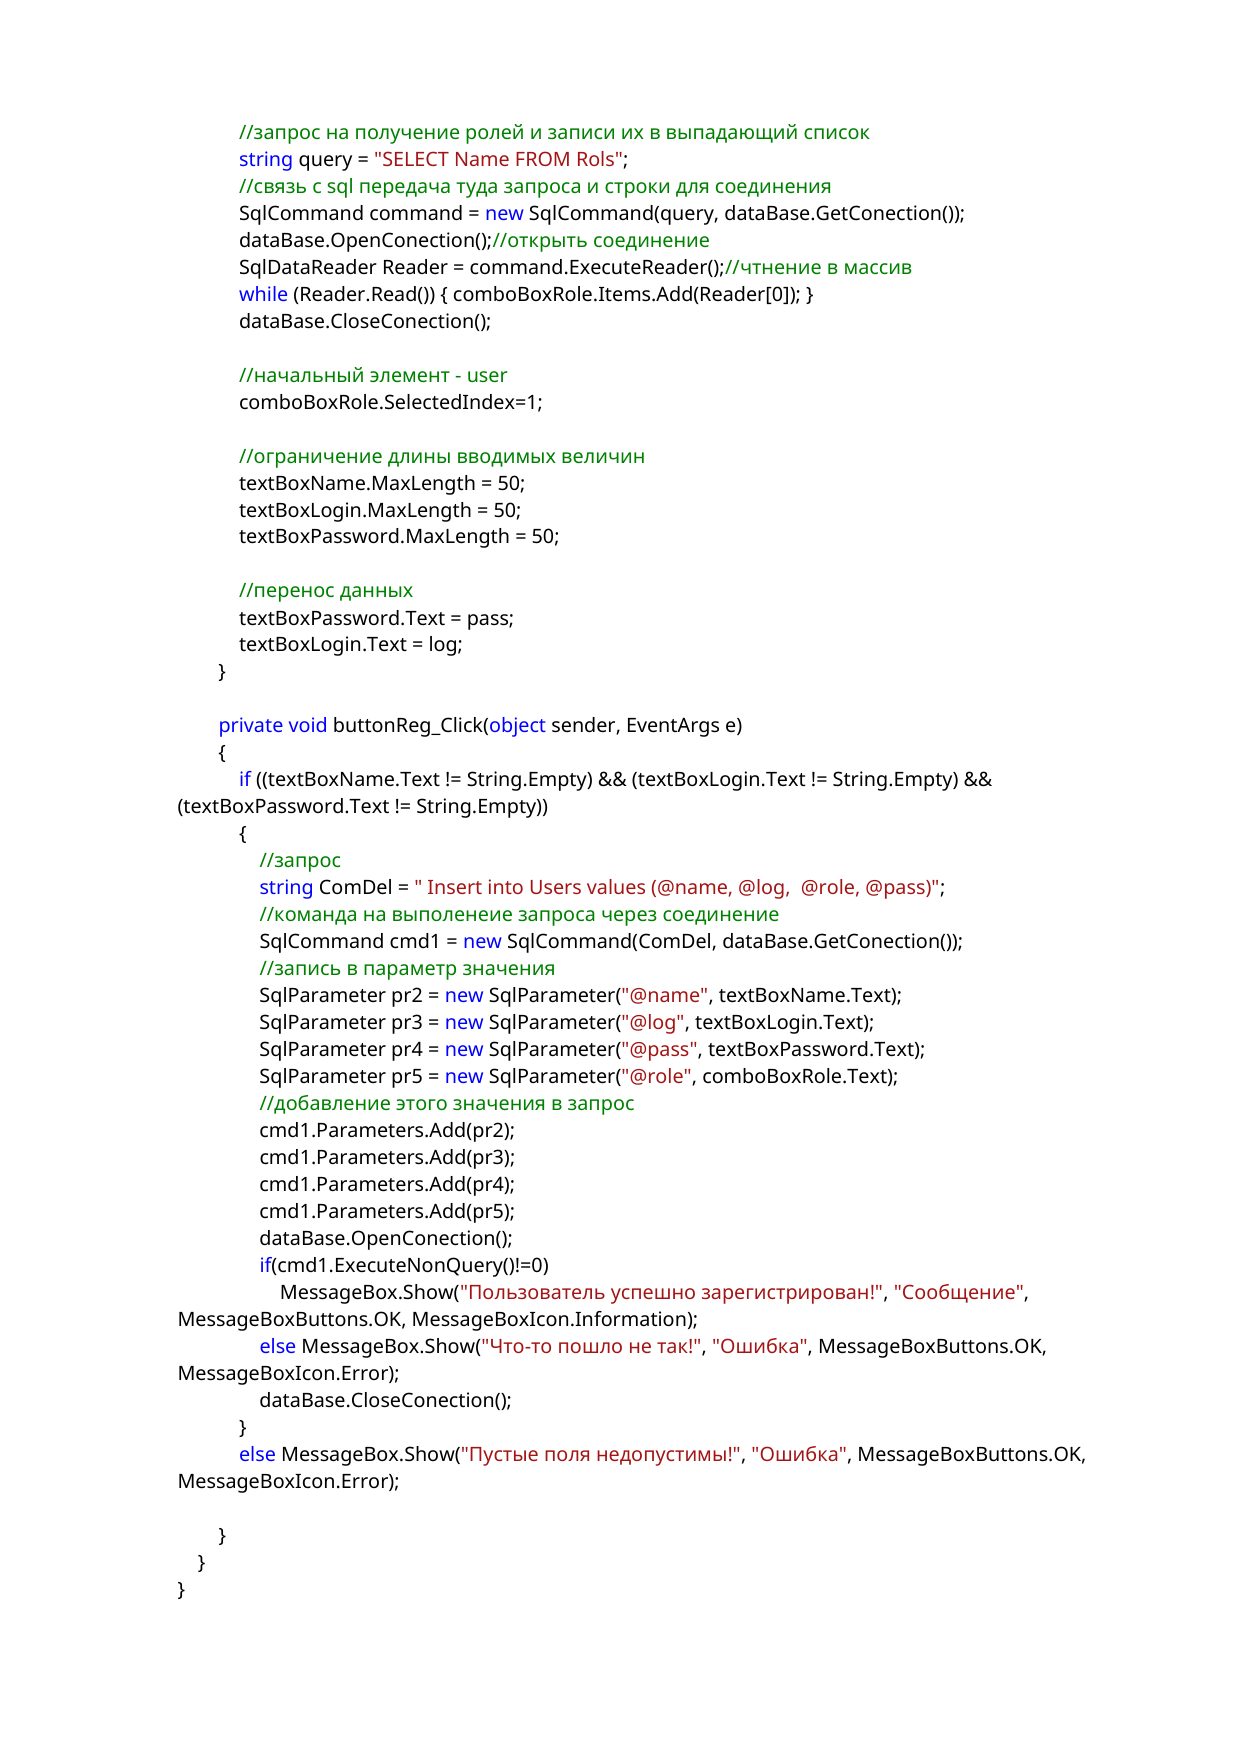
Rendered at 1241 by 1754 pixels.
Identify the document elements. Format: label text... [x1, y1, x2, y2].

text textBoxLogin.Text = log; [177, 631, 1152, 658]
text dataBase.OpenConection(); [177, 1224, 1152, 1251]
text } [177, 1521, 1152, 1548]
text SqlParameter pr3 = new SqlParameter("@log", textBoxLogin.Text); [177, 1008, 1152, 1035]
text //ограничение длины вводимых величин [177, 442, 1152, 469]
text //начальный элемент - user [177, 361, 1152, 388]
text { [177, 819, 1152, 847]
text SqlDataReader Reader = command.ExecuteReader();//чтнение в массив [177, 253, 1152, 280]
text //перенос данных [177, 577, 1152, 604]
text //запрос на получение ролей и записи их в выпадающий список [177, 118, 1152, 145]
text cmd1.Parameters.Add(pr2); [177, 1116, 1152, 1143]
text while (Reader.Read()) { comboBoxRole.Items.Add(Reader[0]); } [177, 280, 1152, 307]
text } [177, 1575, 1152, 1602]
text else MessageBox.Show("Что-то пошло не так!", "Ошибка", MessageBoxButtons.OK, MessageBoxIcon.Error); [177, 1332, 1152, 1386]
text SqlCommand cmd1 = new SqlCommand(ComDel, dataBase.GetConection()); [177, 927, 1152, 954]
text textBoxLogin.MaxLength = 50; [177, 496, 1152, 523]
text SqlCommand command = new SqlCommand(query, dataBase.GetConection()); [177, 199, 1152, 226]
text } [177, 1548, 1152, 1575]
text //запрос [177, 847, 1152, 873]
text } [177, 1413, 1152, 1440]
text dataBase.OpenConection();//открыть соединение [177, 226, 1152, 253]
text private void buttonReg_Click(object sender, EventArgs e) [177, 712, 1152, 739]
text //команда на выполенеие запроса через соединение [177, 901, 1152, 927]
text textBoxPassword.MaxLength = 50; [177, 523, 1152, 550]
text cmd1.Parameters.Add(pr5); [177, 1197, 1152, 1224]
text else MessageBox.Show("Пустые поля недопустимы!", "Ошибка", MessageBoxButtons.OK, MessageBoxIcon.Error); [177, 1440, 1152, 1494]
text textBoxName.MaxLength = 50; [177, 469, 1152, 496]
text SqlParameter pr5 = new SqlParameter("@role", comboBoxRole.Text); [177, 1062, 1152, 1089]
text string query = "SELECT Name FROM Rols"; [177, 145, 1152, 172]
text cmd1.Parameters.Add(pr4); [177, 1170, 1152, 1197]
text textBoxPassword.Text = pass; [177, 604, 1152, 631]
text string ComDel = " Insert into Users values (@name, @log, @role, @pass)"; [177, 873, 1152, 901]
text comboBoxRole.SelectedIndex=1; [177, 388, 1152, 415]
text MessageBox.Show("Пользователь успешно зарегистрирован!", "Сообщение", MessageBoxButtons.OK, MessageBoxIcon.Information); [177, 1278, 1152, 1332]
text SqlParameter pr4 = new SqlParameter("@pass", textBoxPassword.Text); [177, 1035, 1152, 1062]
text //связь с sql передача туда запроса и строки для соединения [177, 172, 1152, 199]
text if ((textBoxName.Text != String.Empty) && (textBoxLogin.Text != String.Empty) && (textBoxPassword.Text != String.Empty)) [177, 766, 1152, 819]
text //добавление этого значения в запрос [177, 1089, 1152, 1116]
text dataBase.CloseConection(); [177, 1386, 1152, 1413]
text } [177, 658, 1152, 685]
text cmd1.Parameters.Add(pr3); [177, 1143, 1152, 1170]
text SqlParameter pr2 = new SqlParameter("@name", textBoxName.Text); [177, 981, 1152, 1008]
text dataBase.CloseConection(); [177, 307, 1152, 334]
text //запись в параметр значения [177, 954, 1152, 981]
text { [177, 739, 1152, 766]
text if(cmd1.ExecuteNonQuery()!=0) [177, 1251, 1152, 1278]
